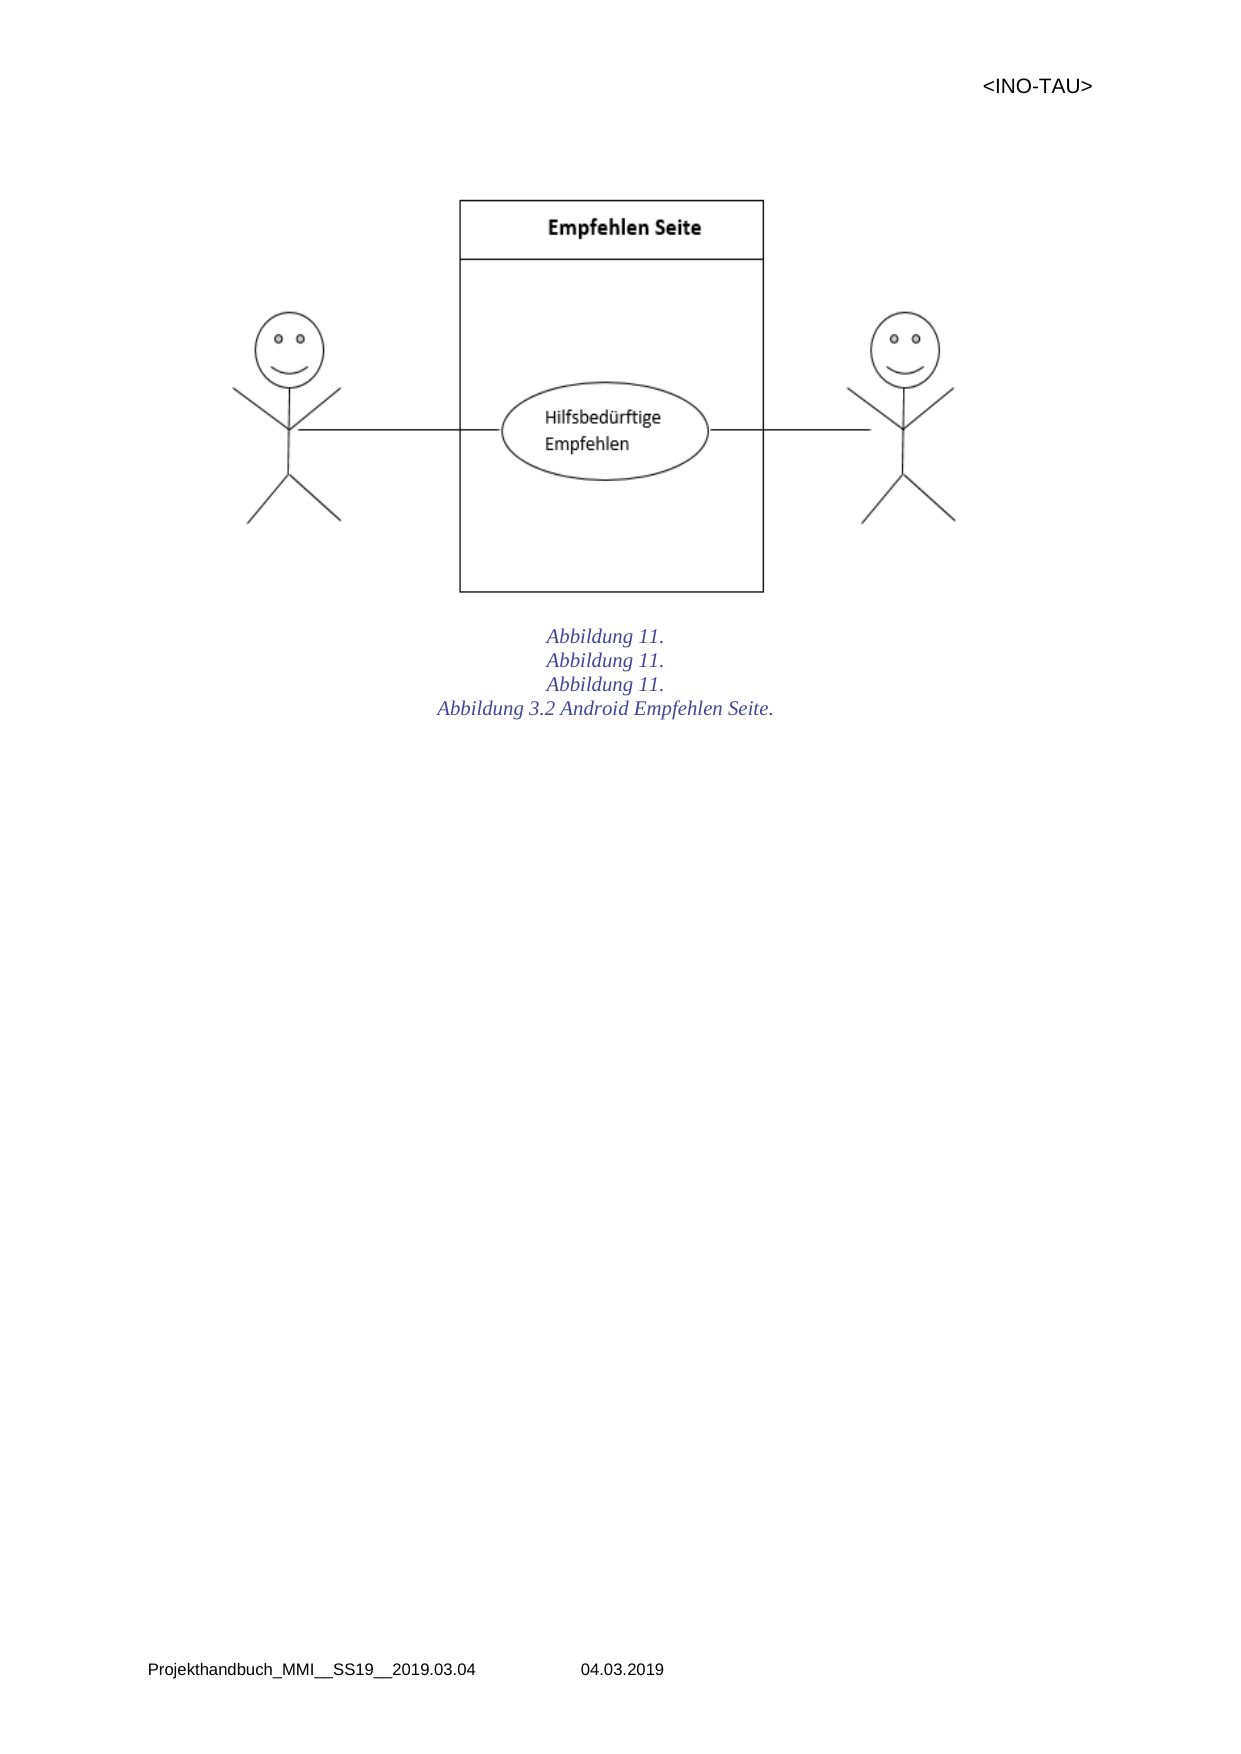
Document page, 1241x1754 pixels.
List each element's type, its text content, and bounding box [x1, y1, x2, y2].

text Abbildung 3.2 Android Empfehlen Seite. [148, 696, 1063, 720]
text Abbildung 11. [148, 672, 1063, 696]
text Abbildung 11. [148, 648, 1063, 672]
text Abbildung 11. [148, 624, 1063, 648]
picture [222, 147, 965, 618]
